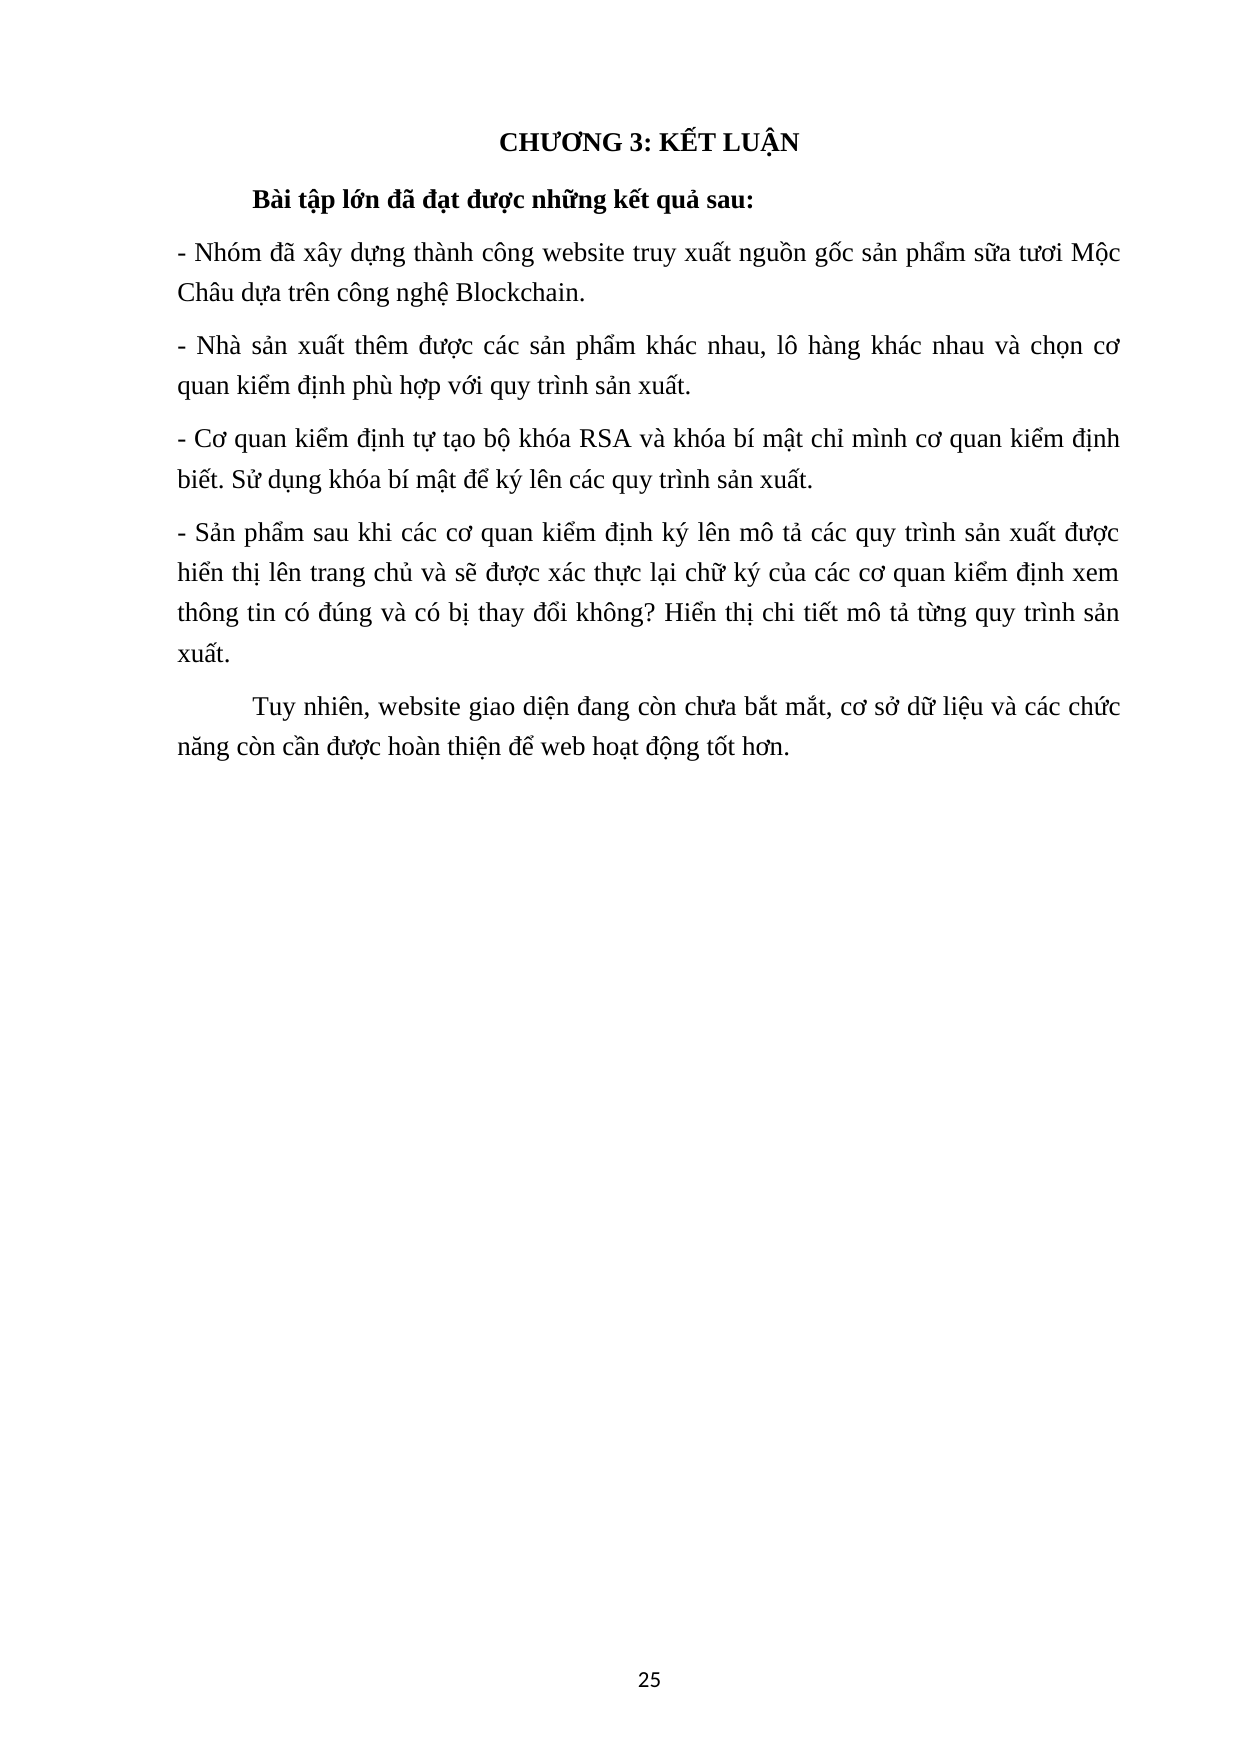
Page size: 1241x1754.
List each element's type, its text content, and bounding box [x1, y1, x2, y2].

text - Cơ quan kiểm định tự tạo bộ khóa RSA và khóa bí mật chỉ mình cơ quan kiểm định biết. Sử dụng khóa bí mật để ký lên các quy trình sản xuất. [177, 422, 1122, 494]
text - Nhóm đã xây dựng thành công website truy xuất nguồn gốc sản phẩm sữa tươi Mộc Châu dựa trên công nghệ Blockchain. [177, 236, 1122, 307]
text - Sản phẩm sau khi các cơ quan kiểm định ký lên mô tả các quy trình sản xuất được hiển thị lên trang chủ và sẽ được xác thực lại chữ ký của các cơ quan kiểm định xem thông tin có đúng và có bị thay đổi không? Hiển thị chi tiết mô tả từng quy trình sản xuất. [177, 516, 1122, 668]
subtitle CHƯƠNG 3: KẾT LUẬN [177, 126, 1122, 157]
text Tuy nhiên, website giao diện đang còn chưa bắt mắt, cơ sở dữ liệu và các chức năng còn cần được hoàn thiện để web hoạt động tốt hơn. [177, 690, 1122, 761]
text - Nhà sản xuất thêm được các sản phẩm khác nhau, lô hàng khác nhau và chọn cơ quan kiểm định phù hợp với quy trình sản xuất. [177, 329, 1122, 401]
text Bài tập lớn đã đạt được những kết quả sau: [177, 183, 1122, 214]
